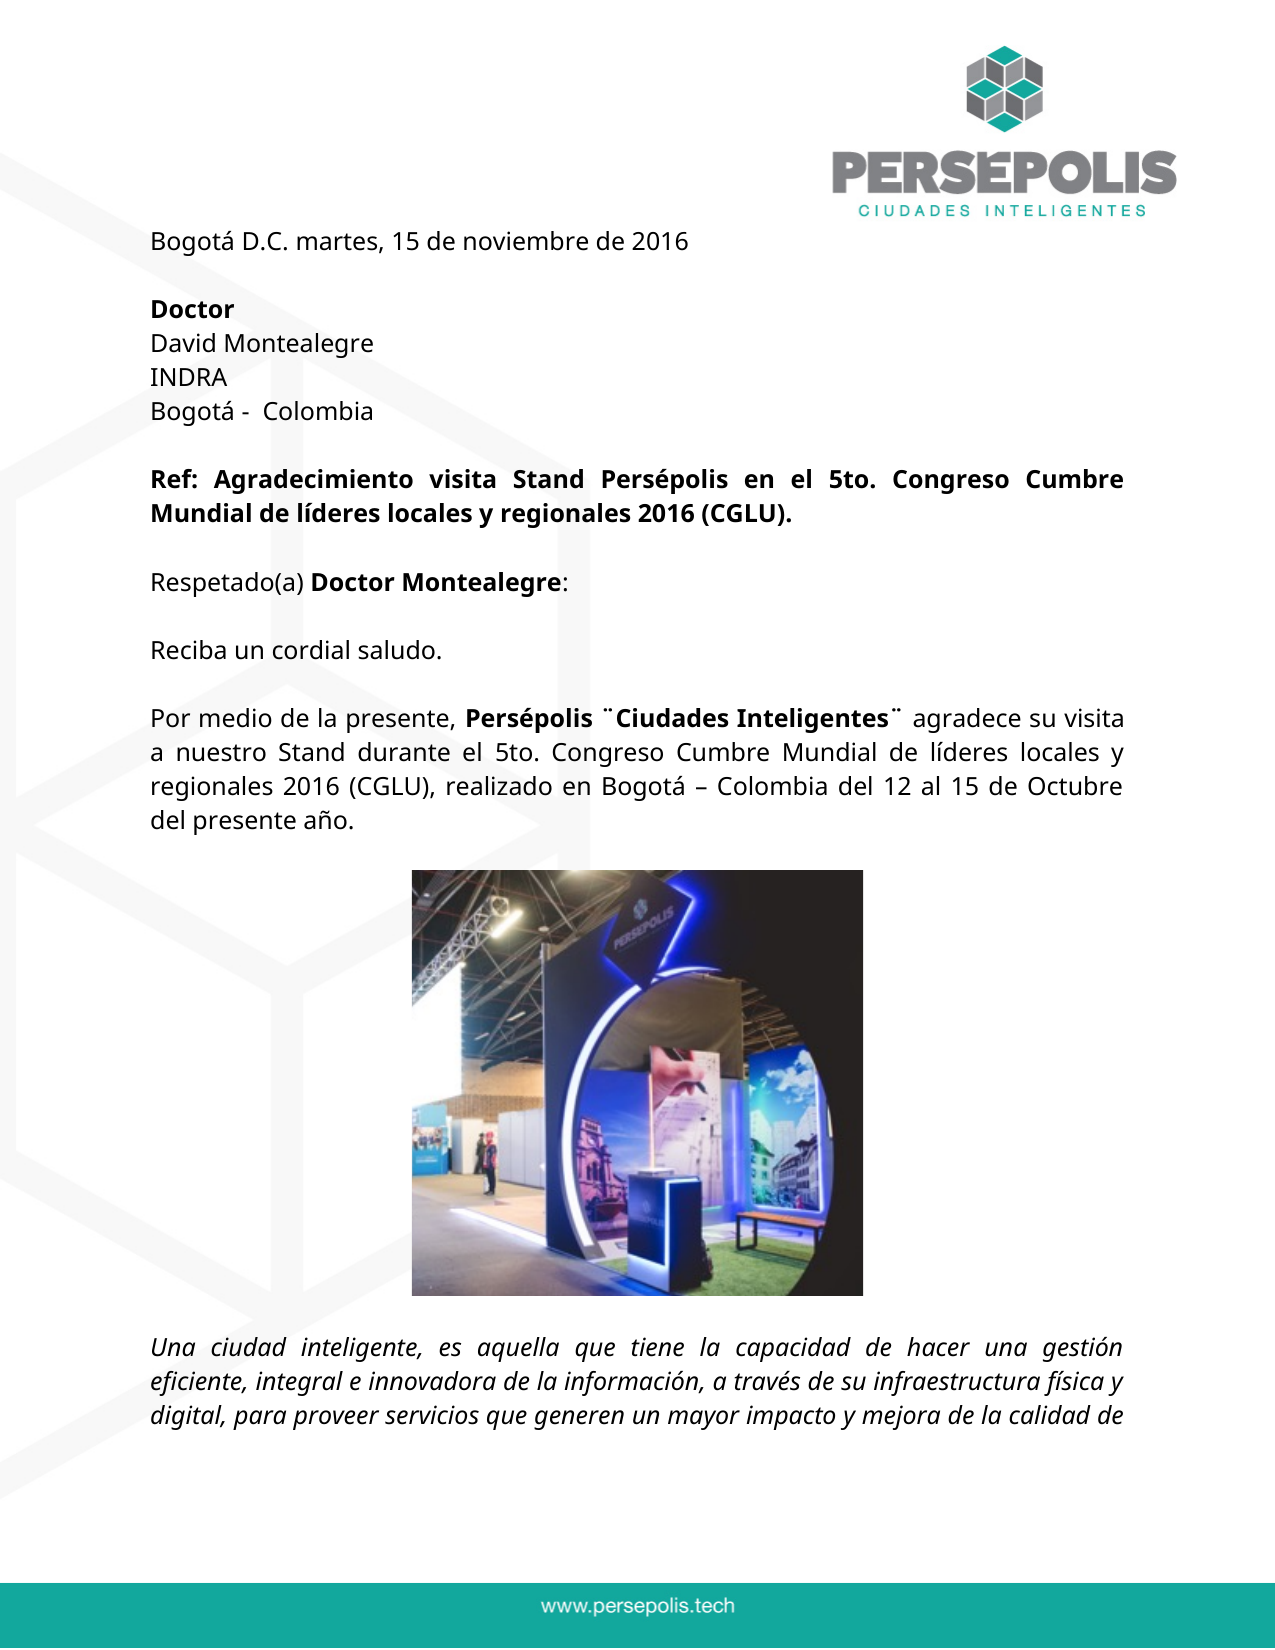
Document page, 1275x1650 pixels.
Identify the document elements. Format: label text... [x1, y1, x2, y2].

text David Montealegre [150, 326, 1125, 360]
text Doctor [150, 292, 1125, 326]
text Respetado(a) Doctor Montealegre: [150, 564, 1125, 598]
text Ref: Agradecimiento visita Stand Persépolis en el 5to. Congreso Cumbre Mundial de líderes locales y regionales 2016 (CGLU). [150, 462, 1125, 530]
text Bogotá D.C. martes, 15 de noviembre de 2016 [150, 224, 1125, 258]
text Por medio de la presente, Persépolis ¨Ciudades Inteligentes¨ agradece su visita a nuestro Stand durante el 5to. Congreso Cumbre Mundial de líderes locales y regionales 2016 (CGLU), realizado en Bogotá – Colombia del 12 al 15 de Octubre del presente año. [150, 701, 1125, 837]
picture [0, 0, 1275, 1648]
text INDRA [150, 360, 1125, 394]
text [150, 1330, 1125, 1432]
text Reciba un cordial saludo. [150, 632, 1125, 666]
text Bogotá - Colombia [150, 394, 1125, 428]
